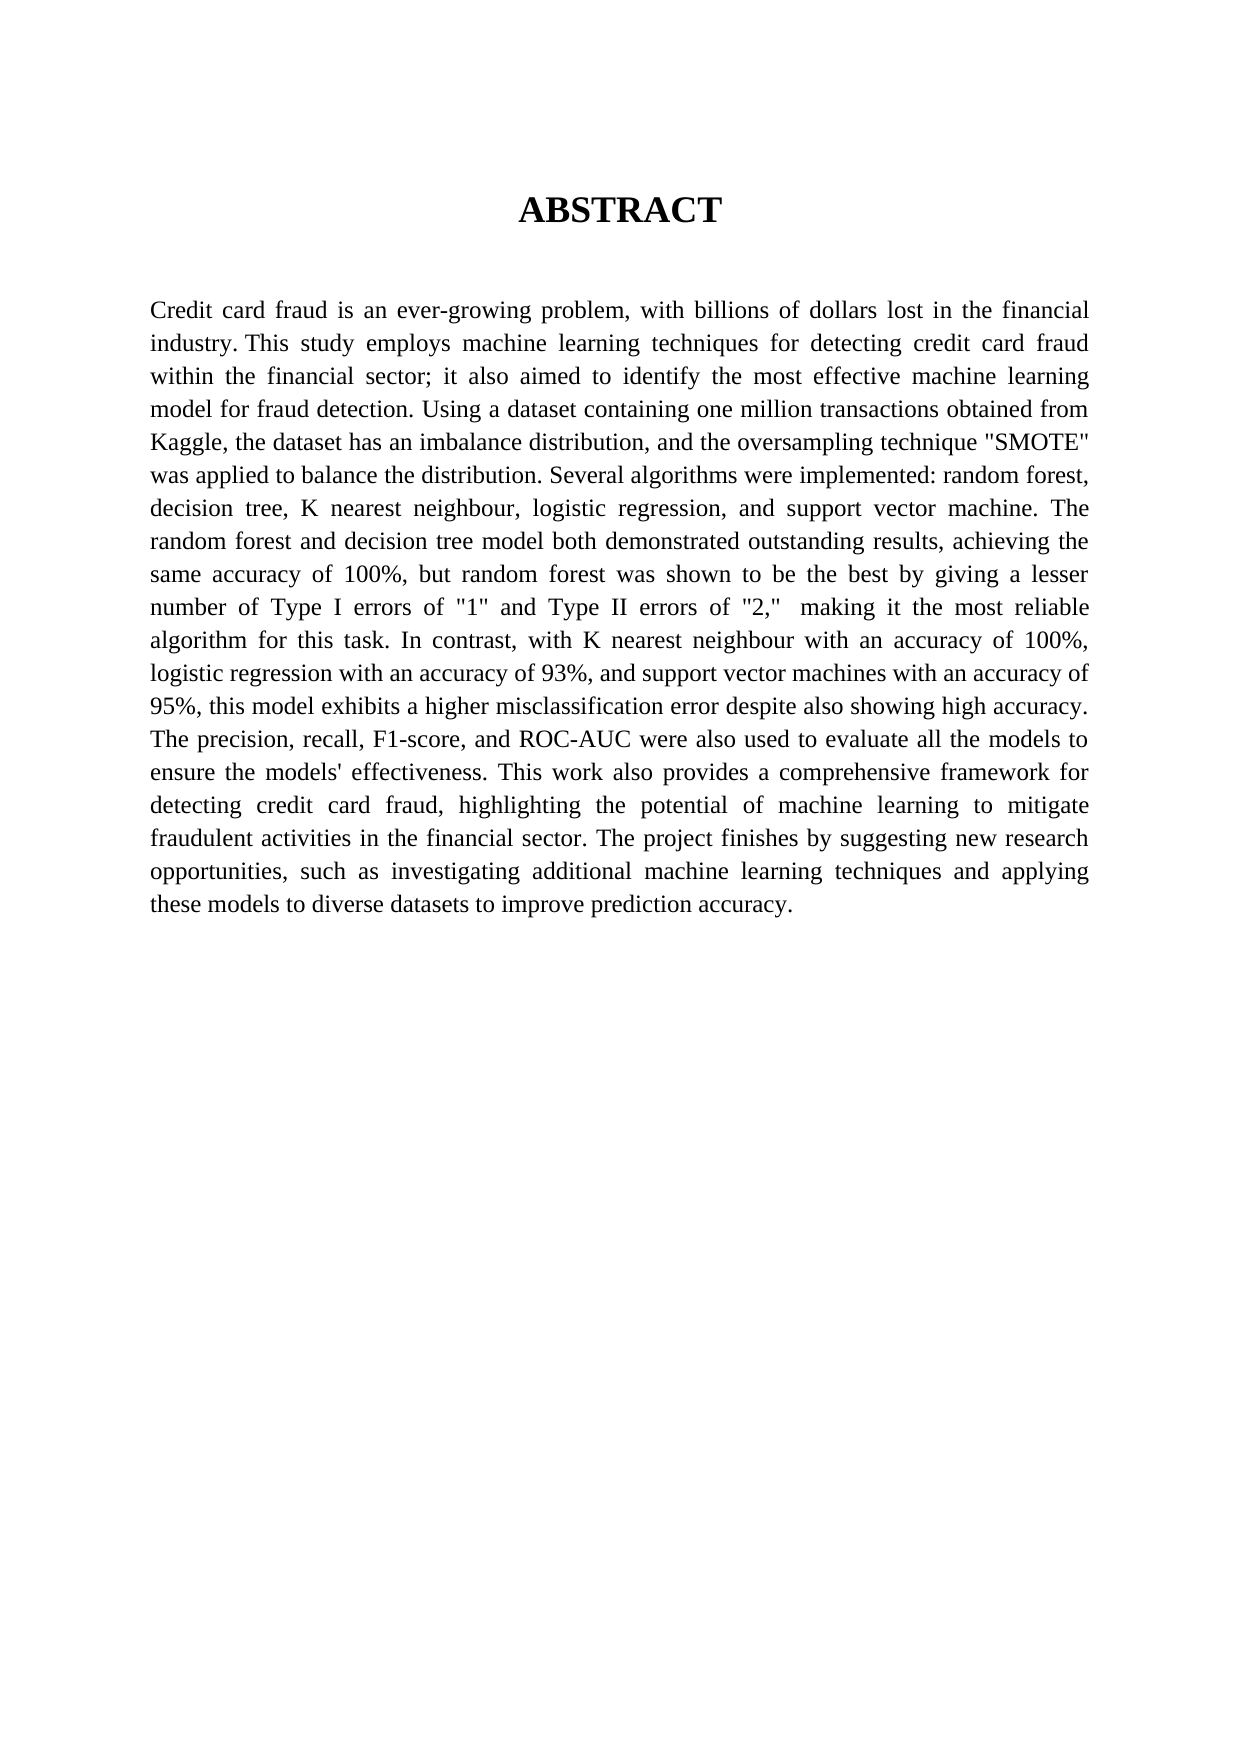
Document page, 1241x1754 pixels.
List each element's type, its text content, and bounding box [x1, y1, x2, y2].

subtitle ABSTRACT [150, 187, 1090, 231]
text Credit card fraud is an ever-growing problem, with billions of dollars lost in the financial industry. This study employs machine learning techniques for detecting credit card fraud within the financial sector; it also aimed to identify the most effective machine learning model for fraud detection. Using a dataset containing one million transactions obtained from Kaggle, the dataset has an imbalance distribution, and the oversampling technique "SMOTE" was applied to balance the distribution. Several algorithms were implemented: random forest, decision tree, K nearest neighbour, logistic regression, and support vector machine. The random forest and decision tree model both demonstrated outstanding results, achieving the same accuracy of 100%, but random forest was shown to be the best by giving a lesser number of Type I errors of "1" and Type II errors of "2," making it the most reliable algorithm for this task. In contrast, with K nearest neighbour with an accuracy of 100%, logistic regression with an accuracy of 93%, and support vector machines with an accuracy of 95%, this model exhibits a higher misclassification error despite also showing high accuracy. The precision, recall, F1-score, and ROC-AUC were also used to evaluate all the models to ensure the models' effectiveness. This work also provides a comprehensive framework for detecting credit card fraud, highlighting the potential of machine learning to mitigate fraudulent activities in the financial sector. The project finishes by suggesting new research opportunities, such as investigating additional machine learning techniques and applying these models to diverse datasets to improve prediction accuracy. [150, 295, 1090, 918]
